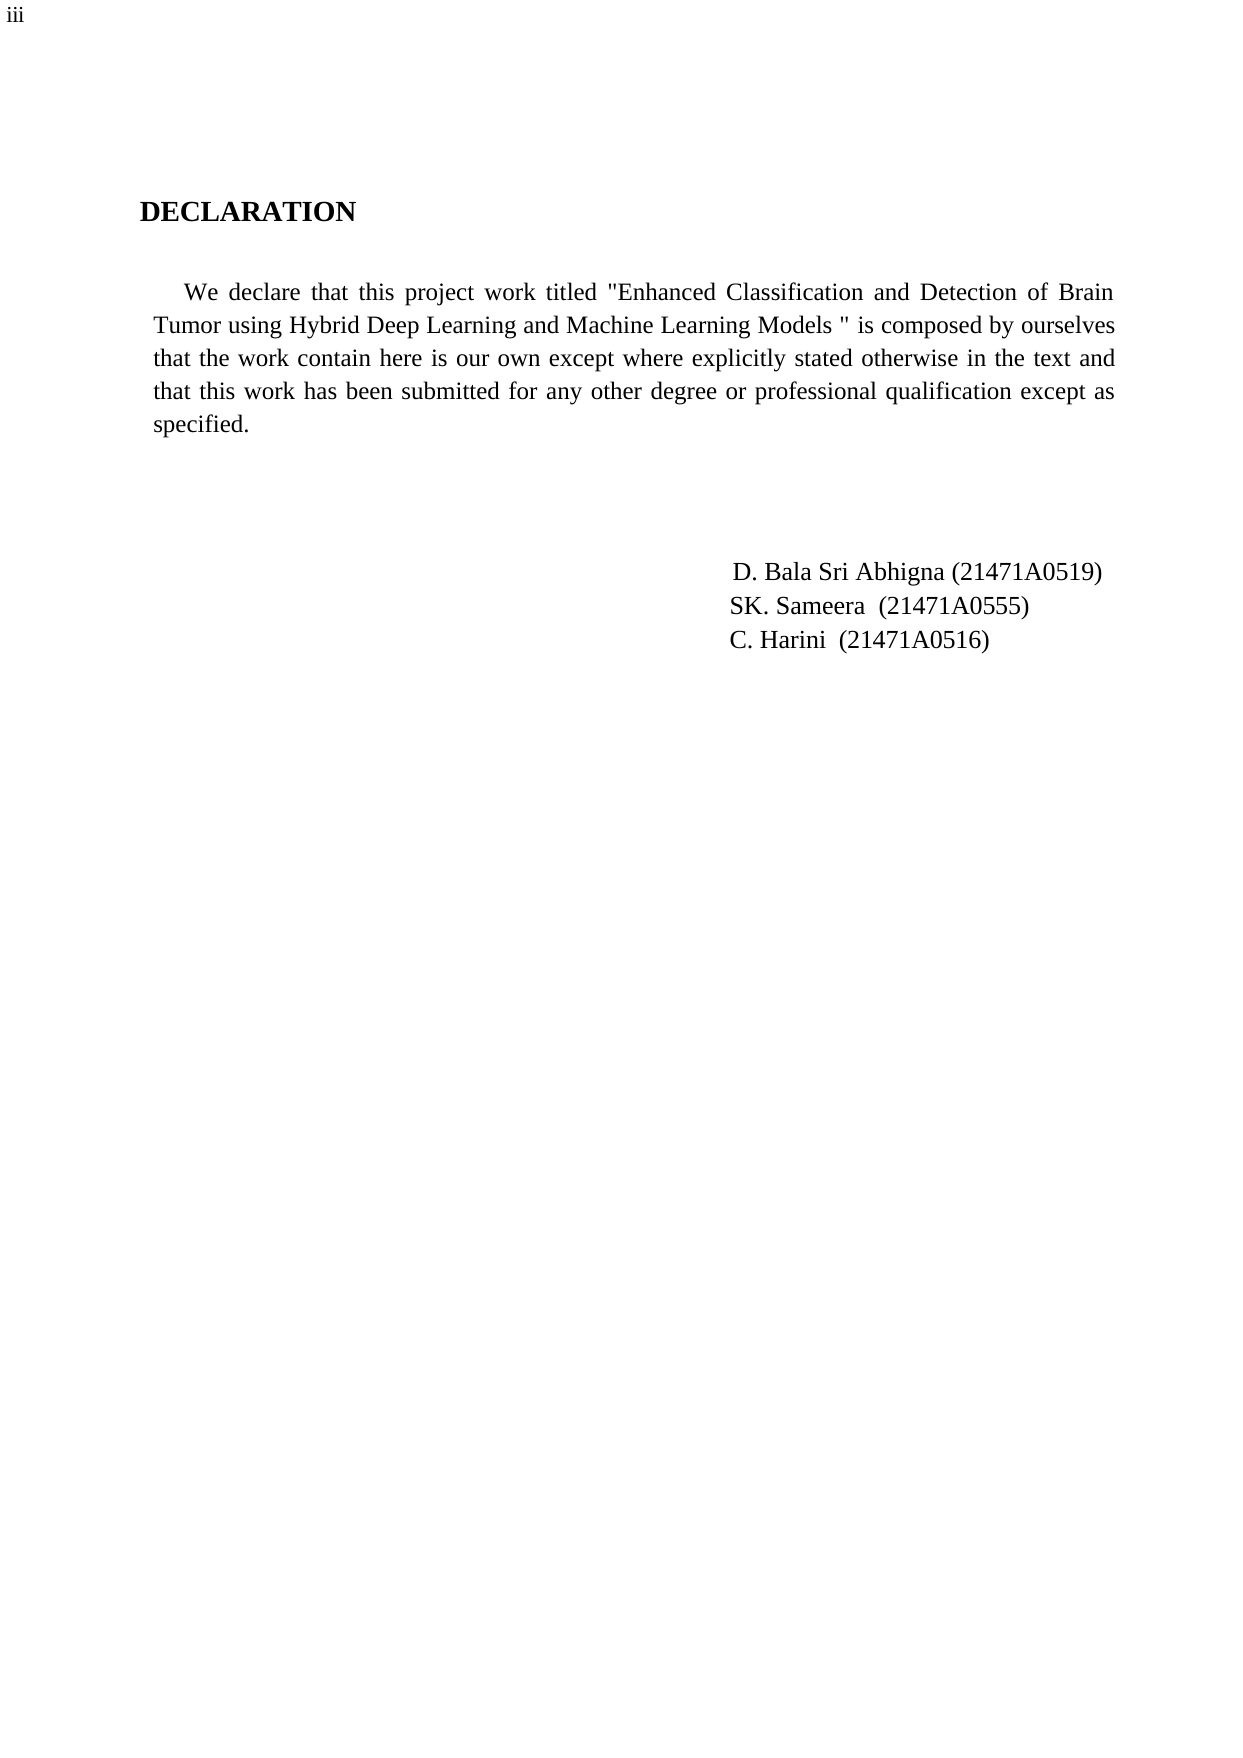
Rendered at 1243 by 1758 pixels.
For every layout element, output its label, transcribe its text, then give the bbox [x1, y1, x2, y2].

text We declare that this project work titled "Enhanced Classification and Detection of Brain Tumor using Hybrid Deep Learning and Machine Learning Models " is composed by ourselves that the work contain here is our own except where explicitly stated otherwise in the text and that this work has been submitted for any other degree or professional qualification except as specified. [153, 277, 1115, 438]
subtitle DECLARATION [139, 194, 1074, 228]
text C. Harini (21471A0516) [729, 624, 1136, 654]
text SK. Sameera (21471A0555) [729, 590, 1136, 620]
text D. Bala Sri Abhigna (21471A0519) [732, 556, 1136, 586]
